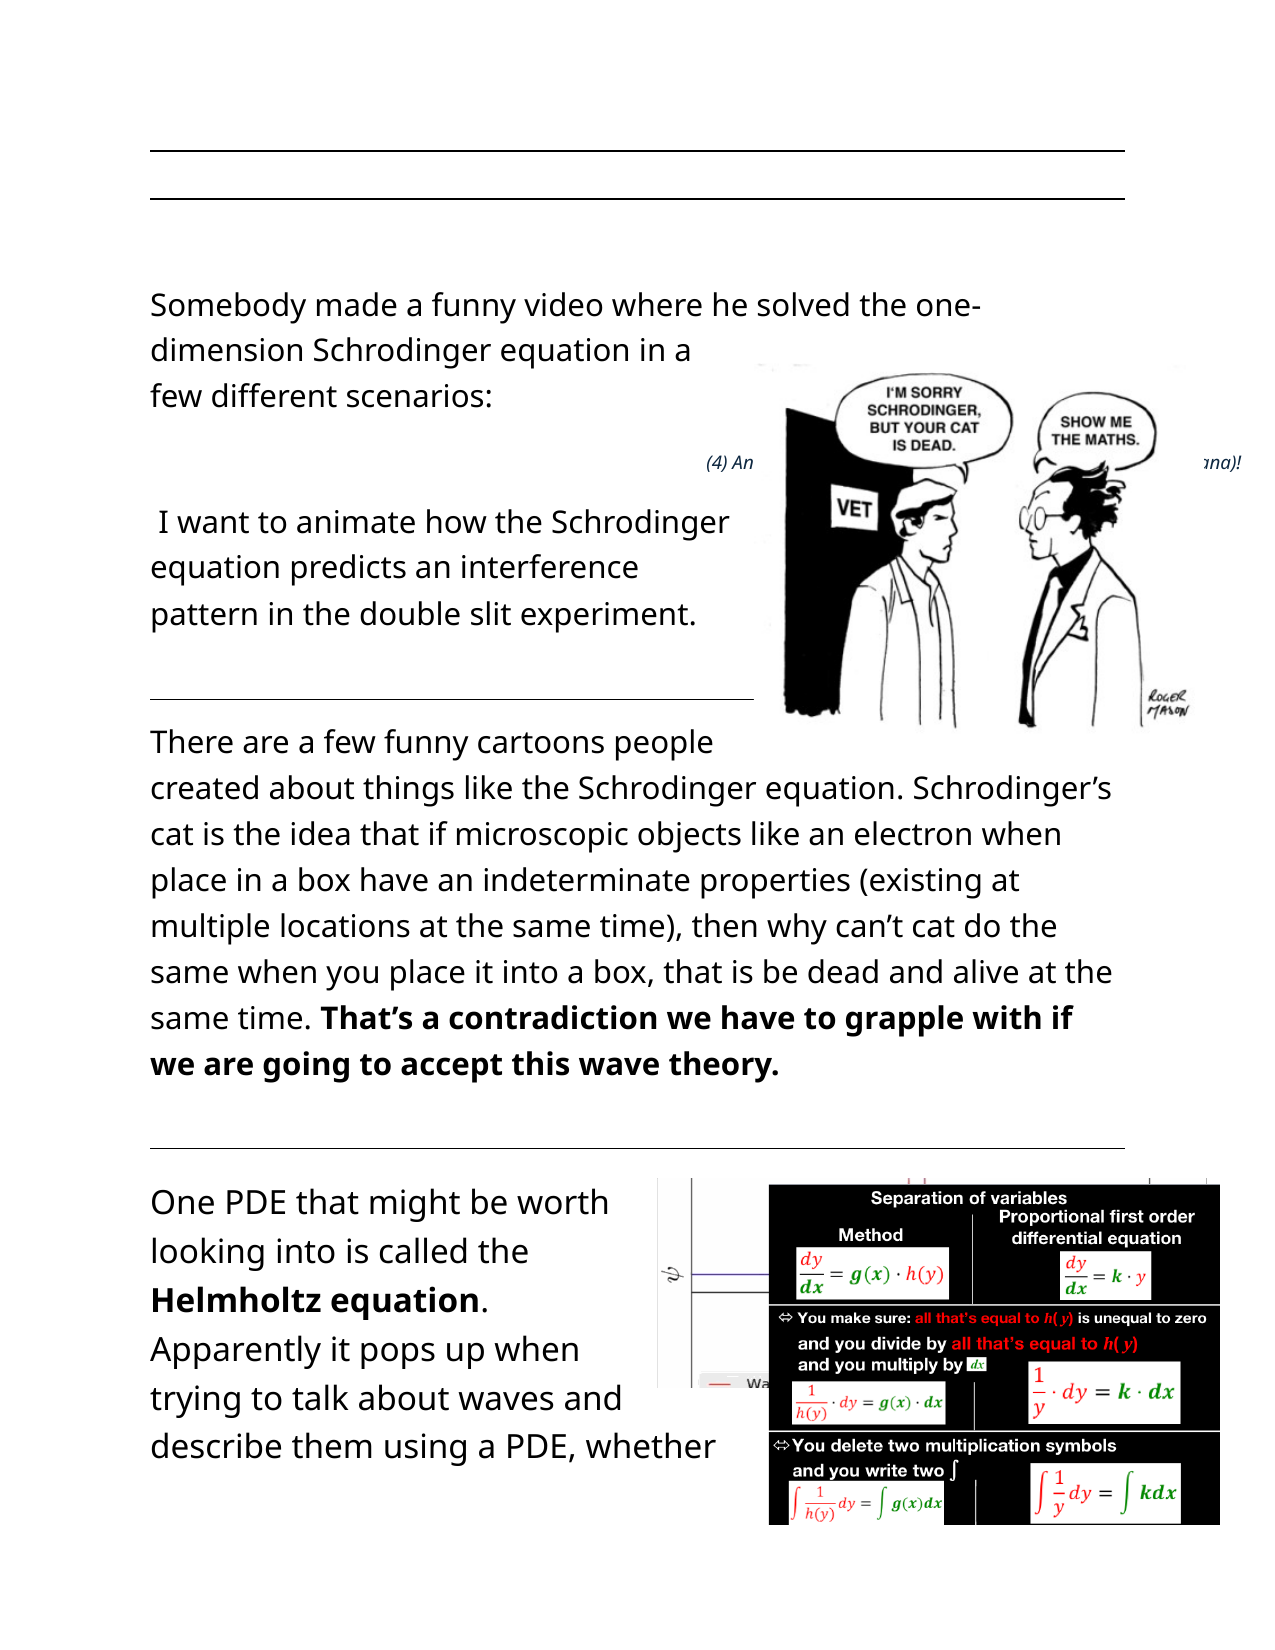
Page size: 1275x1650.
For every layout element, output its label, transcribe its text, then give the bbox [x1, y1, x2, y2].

text There are a few funny cartoons people created about things like the Schrodinger equation. Schrodinger’s cat is the idea that if microscopic objects like an electron when place in a box have an indeterminate properties (existing at multiple locations at the same time), then why can’t cat do the same when you place it into a box, that is be dead and alive at the same time. That’s a contradiction we have to grapple with if we are going to accept this wave theory. [150, 720, 1125, 1084]
text Somebody made a funny video where he solved the one-dimension Schrodinger equation in a few different scenarios: [150, 282, 1125, 417]
picture [753, 363, 1204, 741]
text I want to animate how the Schrodinger equation predicts an interference pattern in the double slit experiment. [150, 499, 753, 634]
picture [657, 1178, 1220, 1525]
